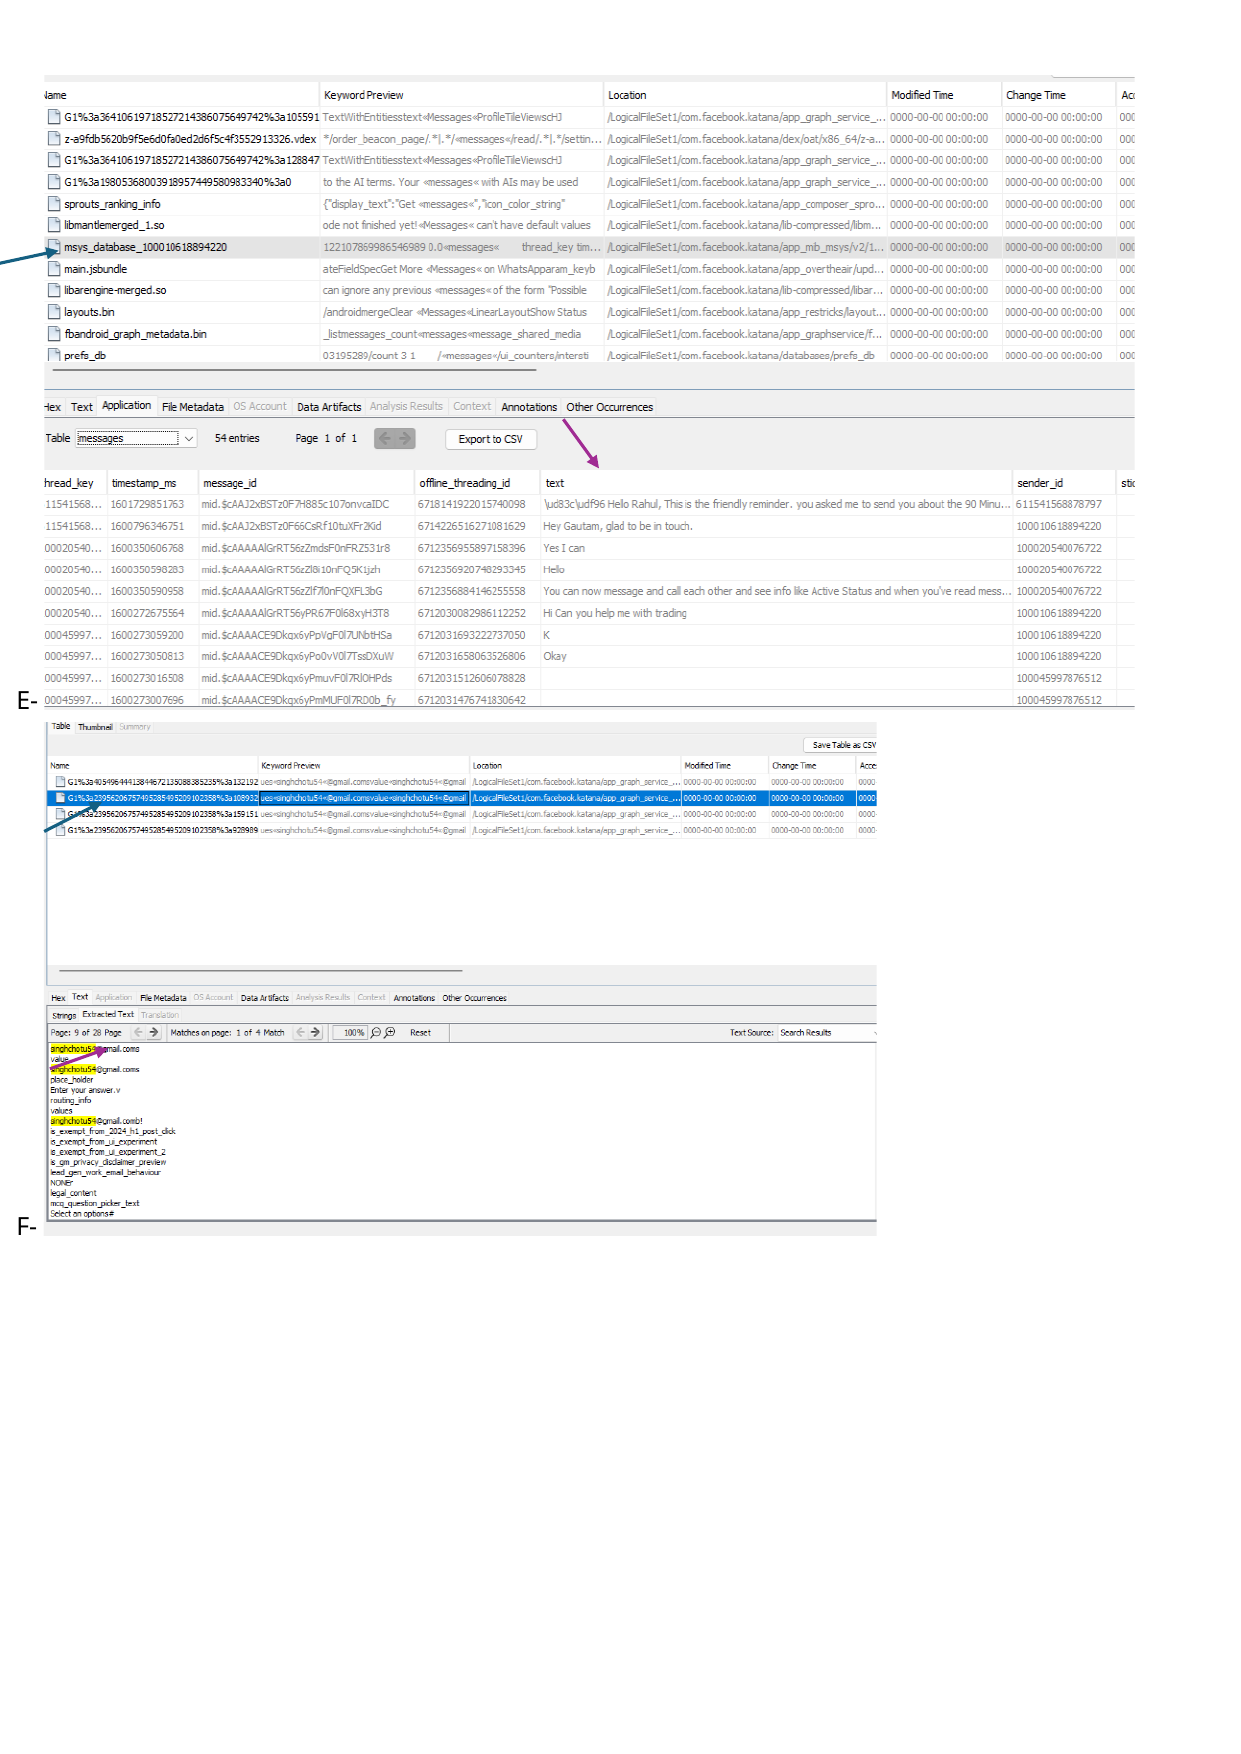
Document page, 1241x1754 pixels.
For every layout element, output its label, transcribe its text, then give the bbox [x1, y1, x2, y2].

picture [43, 722, 877, 1236]
picture [44, 75, 1135, 710]
